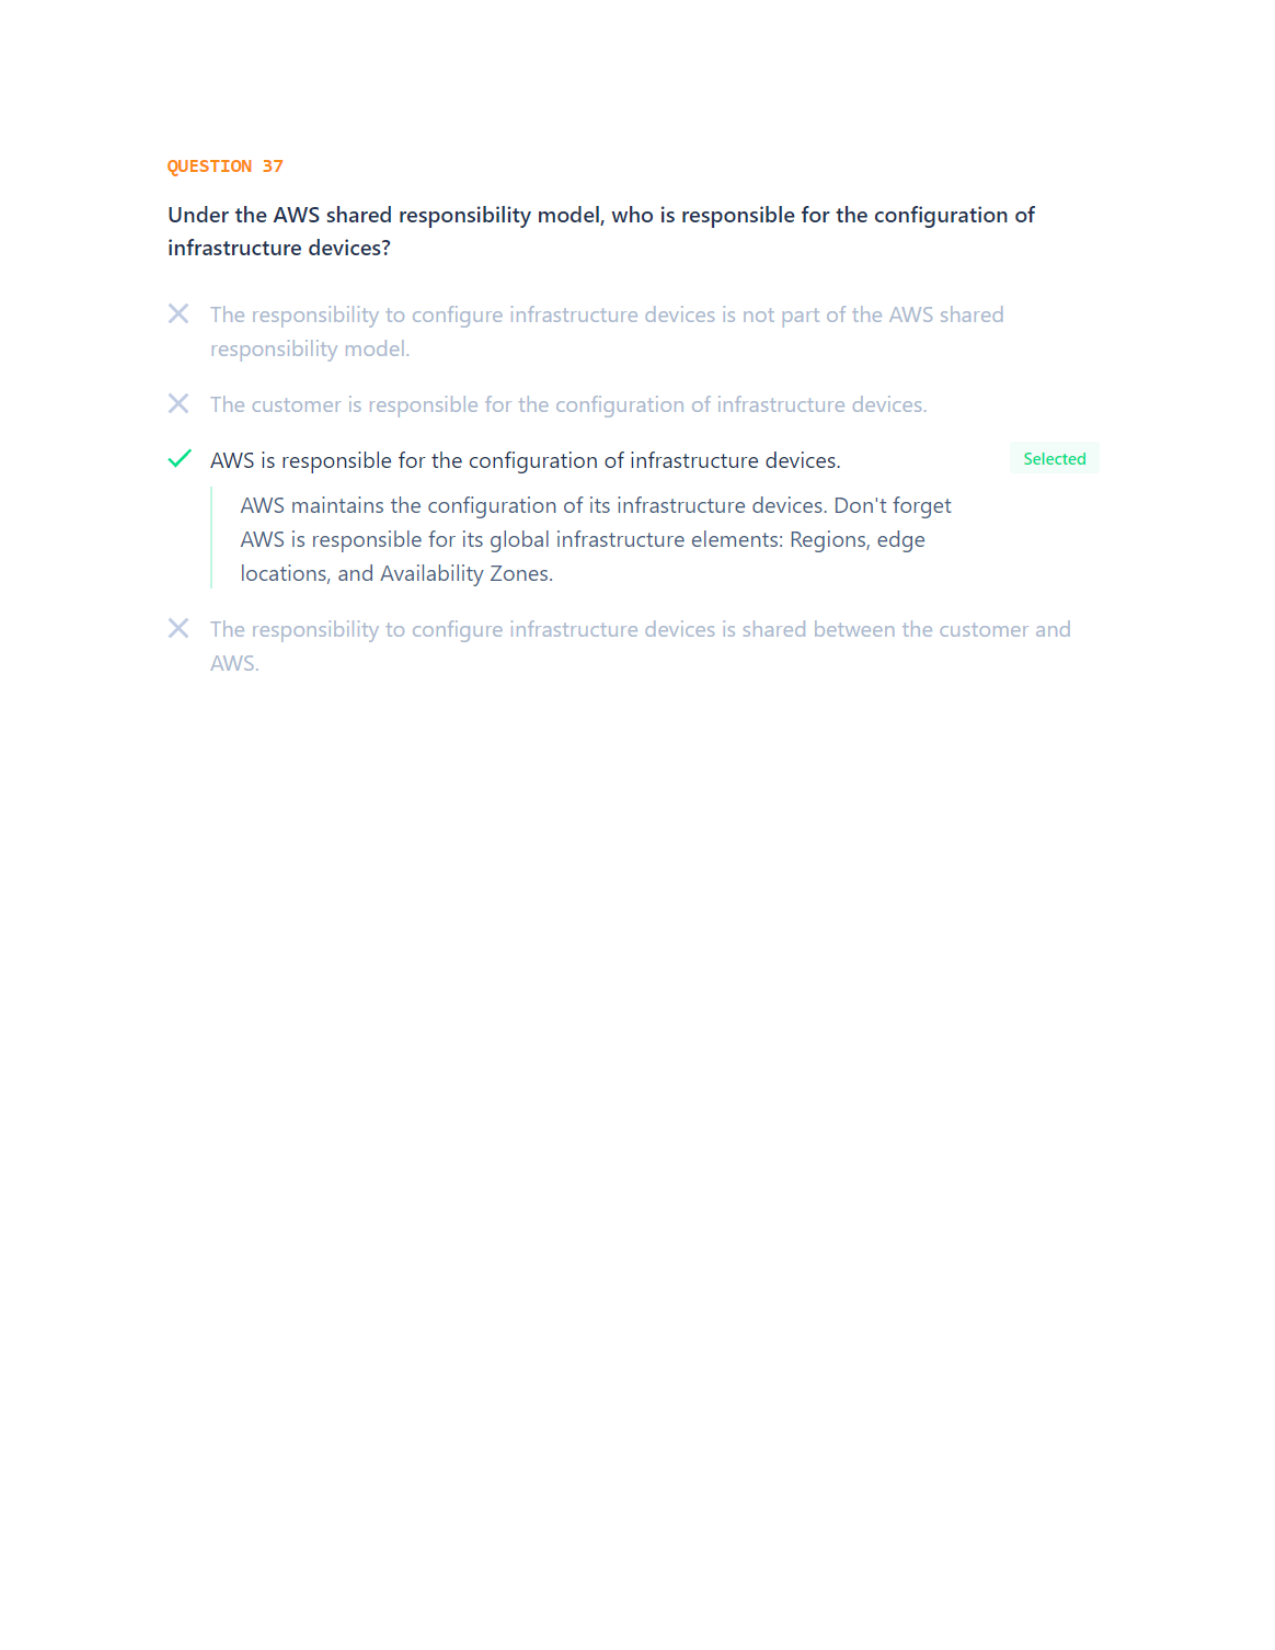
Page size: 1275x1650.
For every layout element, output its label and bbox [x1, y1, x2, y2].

picture [150, 150, 1125, 696]
